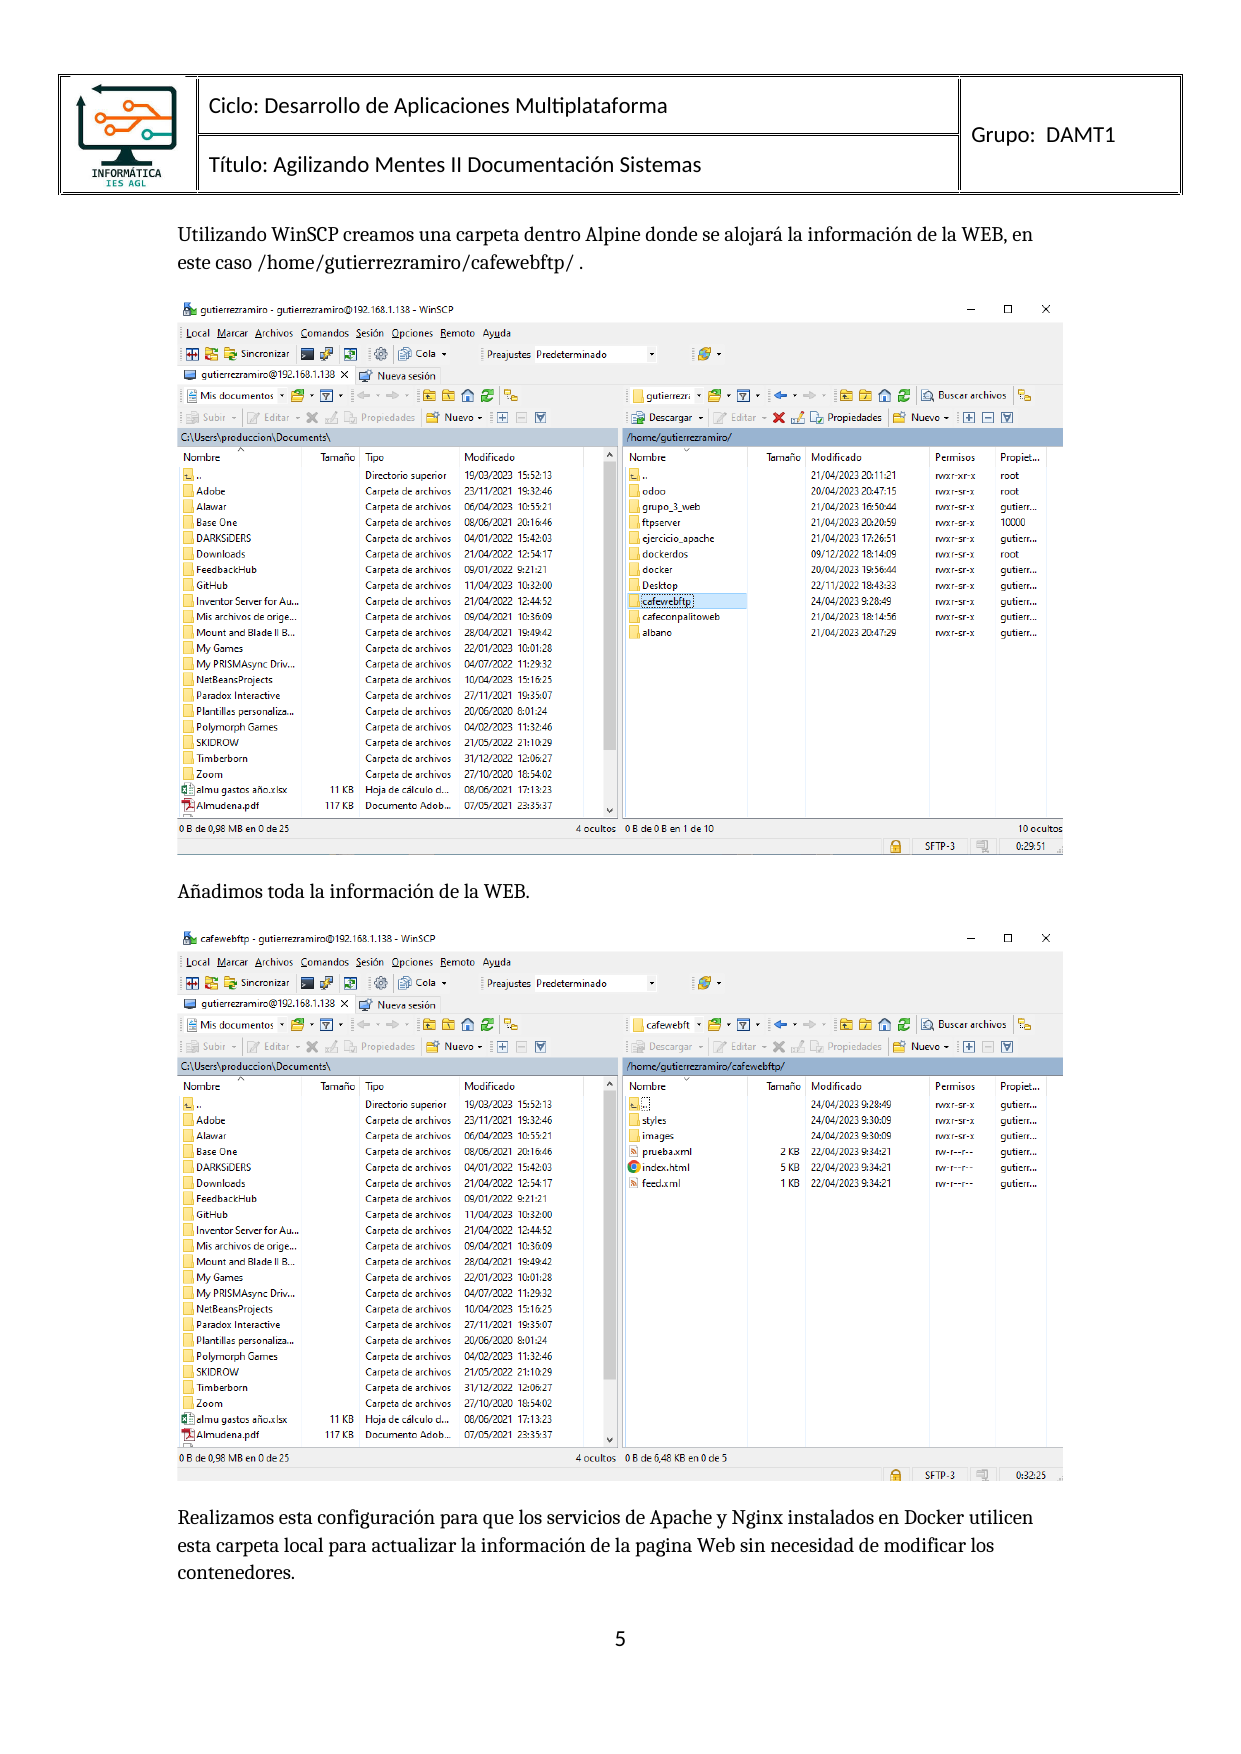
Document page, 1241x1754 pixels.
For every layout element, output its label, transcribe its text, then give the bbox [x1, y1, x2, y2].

text Utilizando WinSCP creamos una carpeta dentro Alpine donde se alojará la información de la WEB, en este caso /home/gutierrezramiro/cafewebftp/ . [177, 223, 1063, 274]
text Realizamos esta configuración para que los servicios de Apache y Nginx instalados en Docker utilicen esta carpeta local para actualizar la información de la pagina Web sin necesidad de modificar los contenedores. [177, 1506, 1063, 1585]
text Añadimos toda la información de la WEB. [177, 879, 1063, 903]
picture [177, 927, 1063, 1481]
picture [70, 76, 186, 192]
picture [177, 298, 1063, 855]
